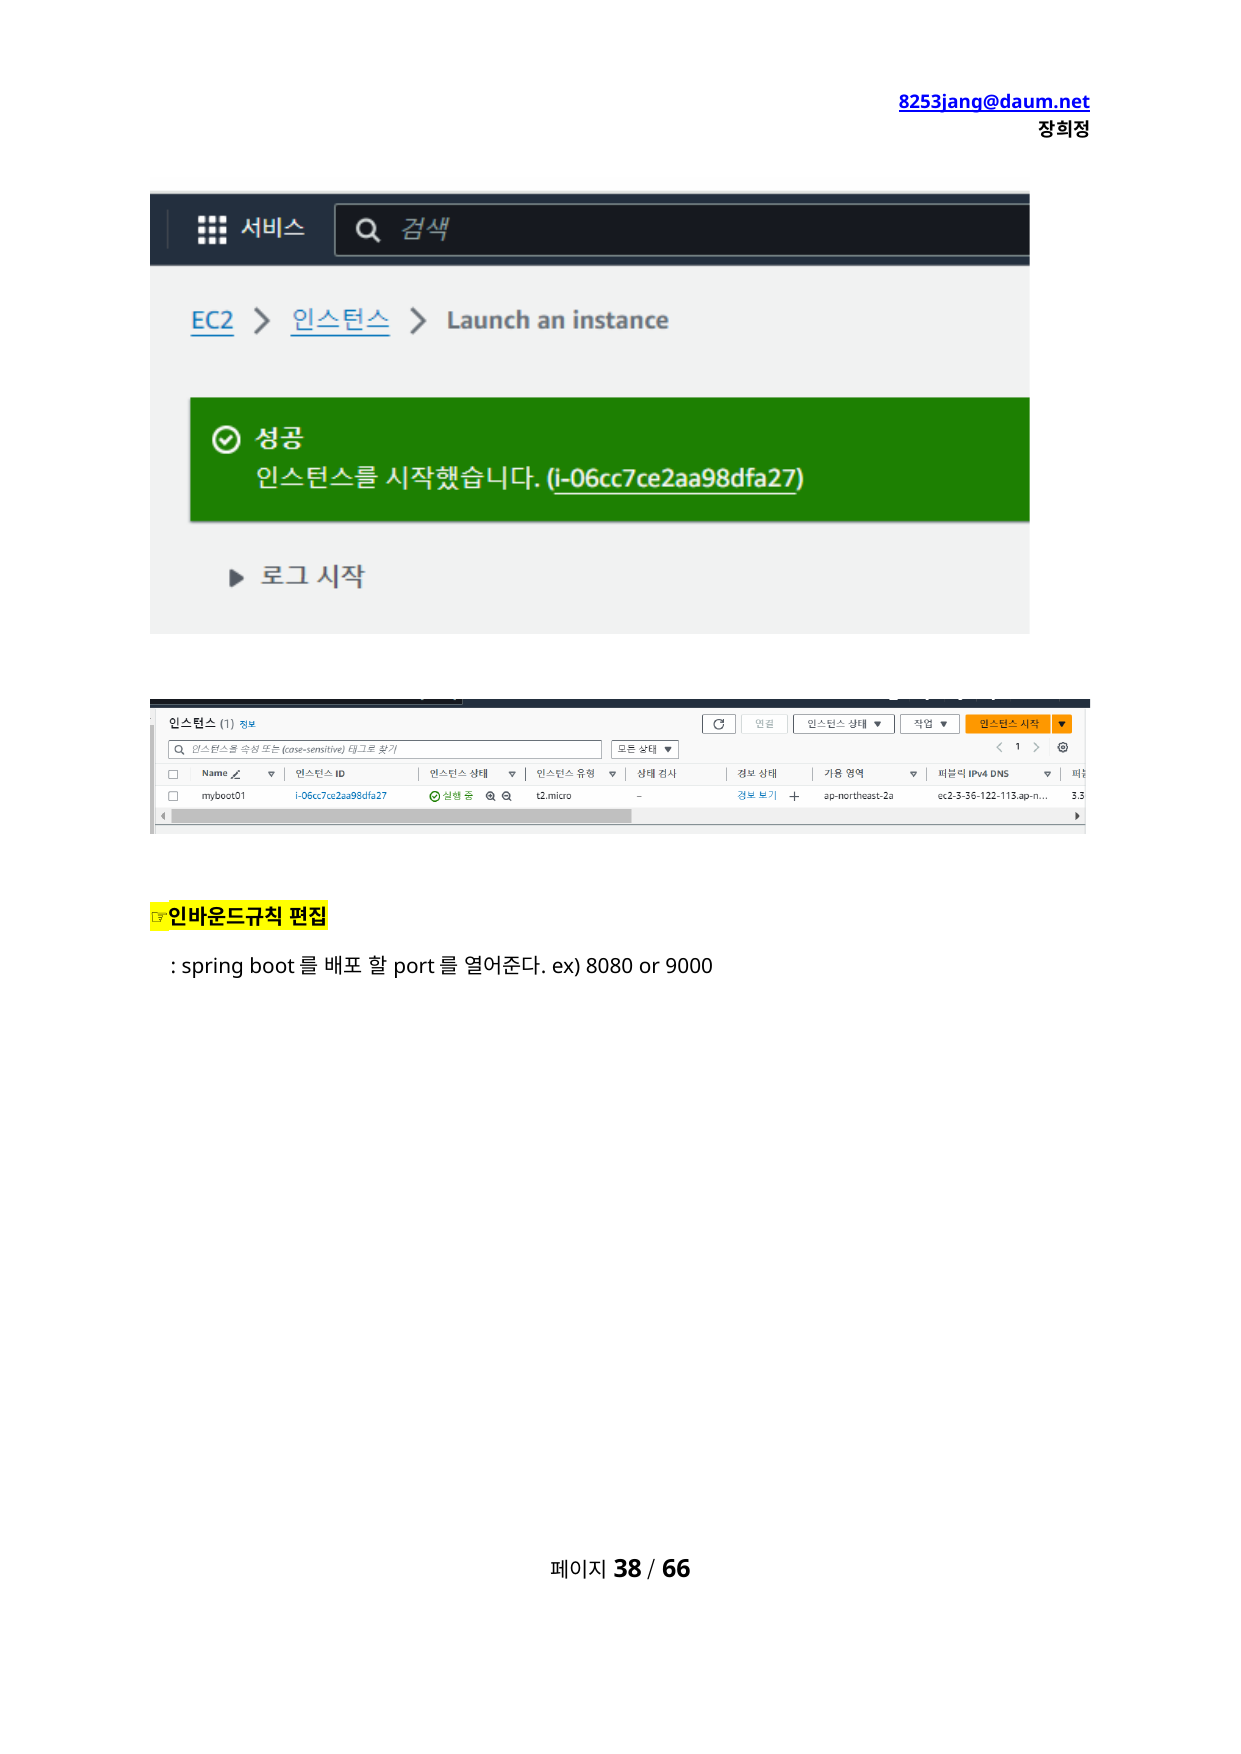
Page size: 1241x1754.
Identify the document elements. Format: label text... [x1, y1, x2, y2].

text ☞인바운드규칙 편집 [169, 900, 1090, 931]
picture [150, 699, 1091, 834]
text : spring boot를 배포 할 port를 열어준다. ex) 8080 or 9000 [150, 949, 1090, 980]
picture [150, 177, 1030, 634]
